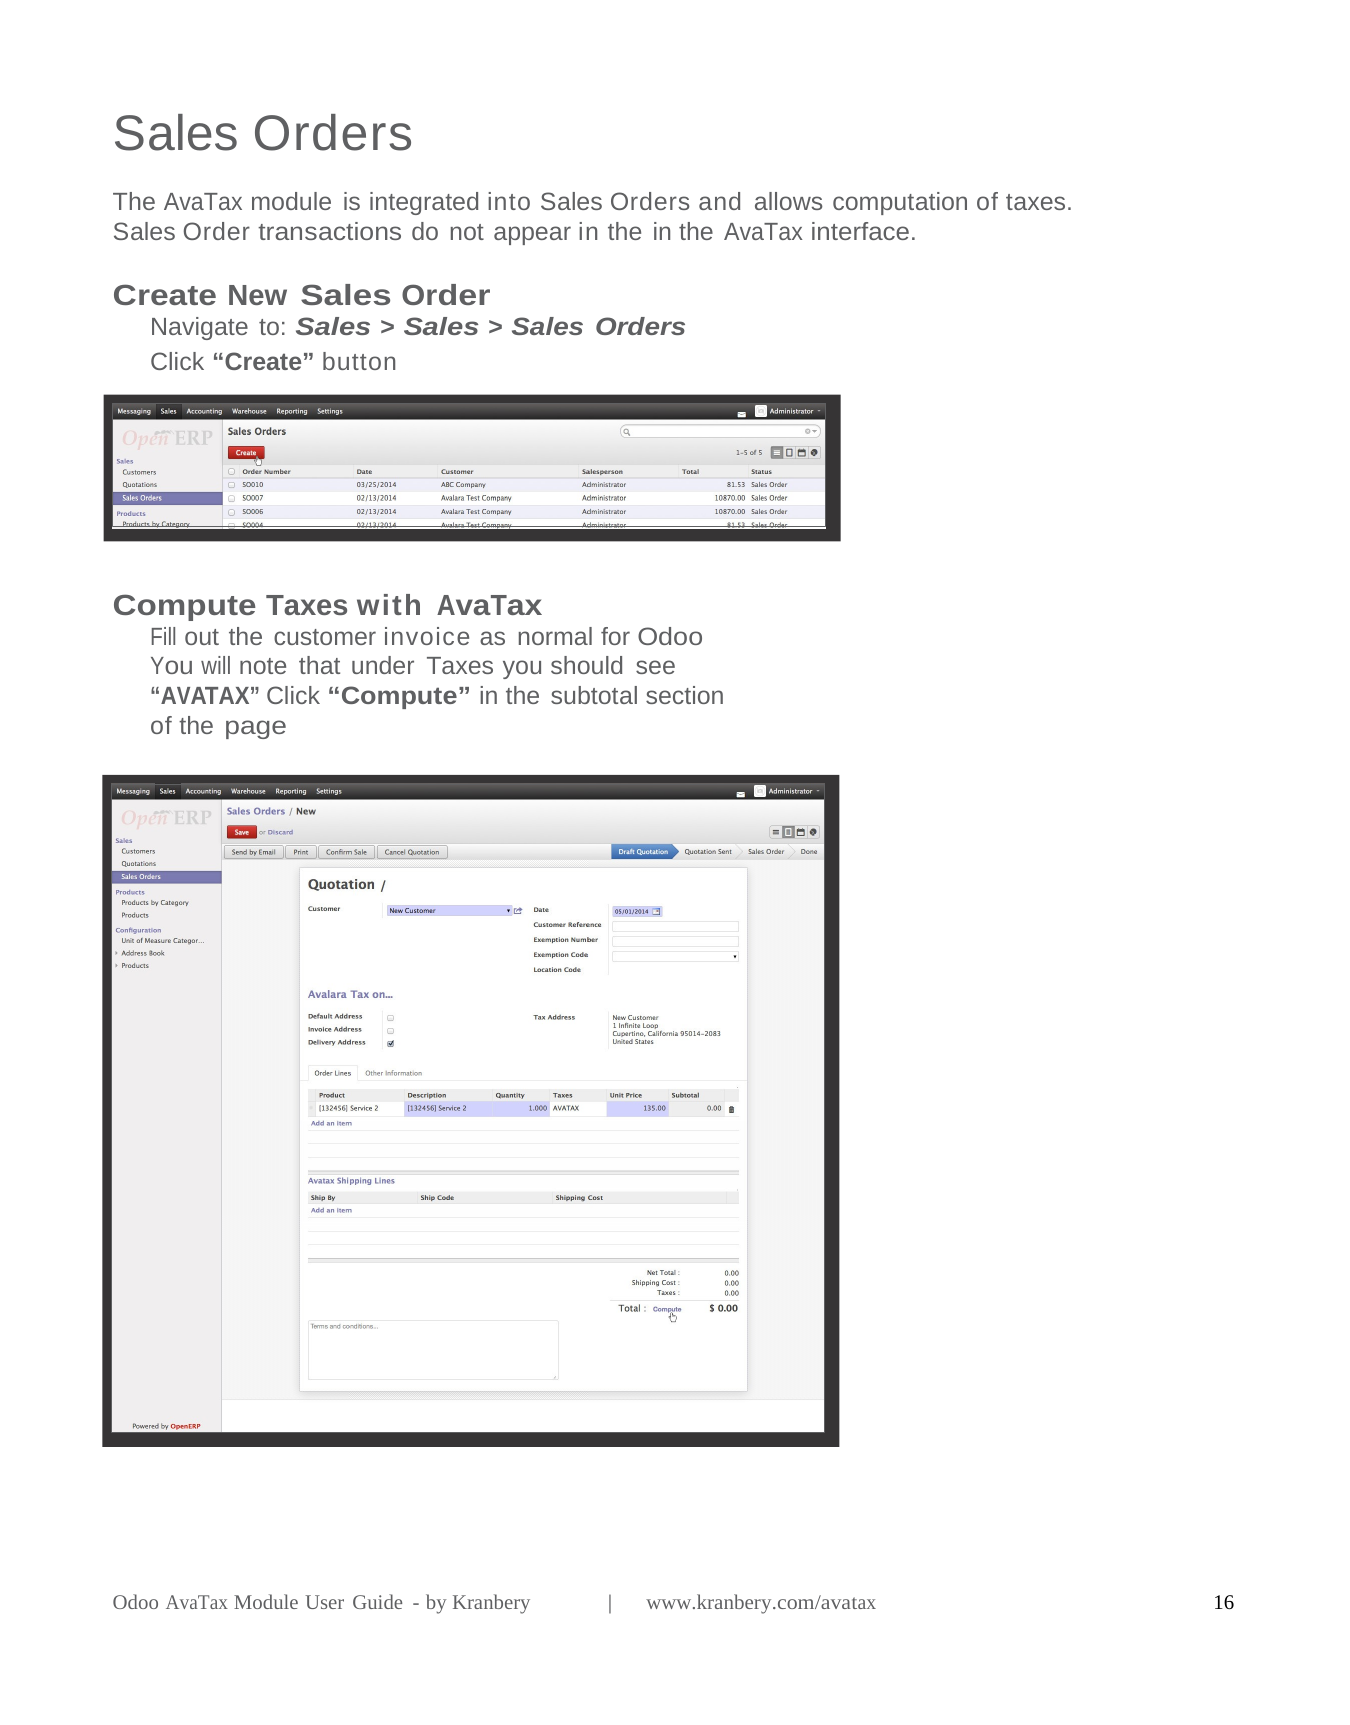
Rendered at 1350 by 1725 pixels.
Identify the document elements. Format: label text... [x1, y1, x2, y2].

picture [113, 404, 825, 526]
text Fill out the customer invoice as normal for Odoo You will note that under Taxes you should see “AVATAX” Click “Compute” in the subtotal section of the page [150, 621, 746, 740]
text Compute Taxes with AvaTax [112, 588, 1250, 621]
text Navigate to: Sales > Sales > Sales Orders [150, 311, 1250, 340]
text Create New Sales Order [112, 278, 1250, 311]
picture [112, 785, 824, 1432]
text The AvaTax module is integrated into Sales Orders and allows computation of taxes. Sales Order transactions do not appear in the in the AvaTax interface. [112, 187, 1149, 245]
text Sales Orders [112, 103, 1250, 161]
text Click “Create” button [150, 346, 1250, 375]
